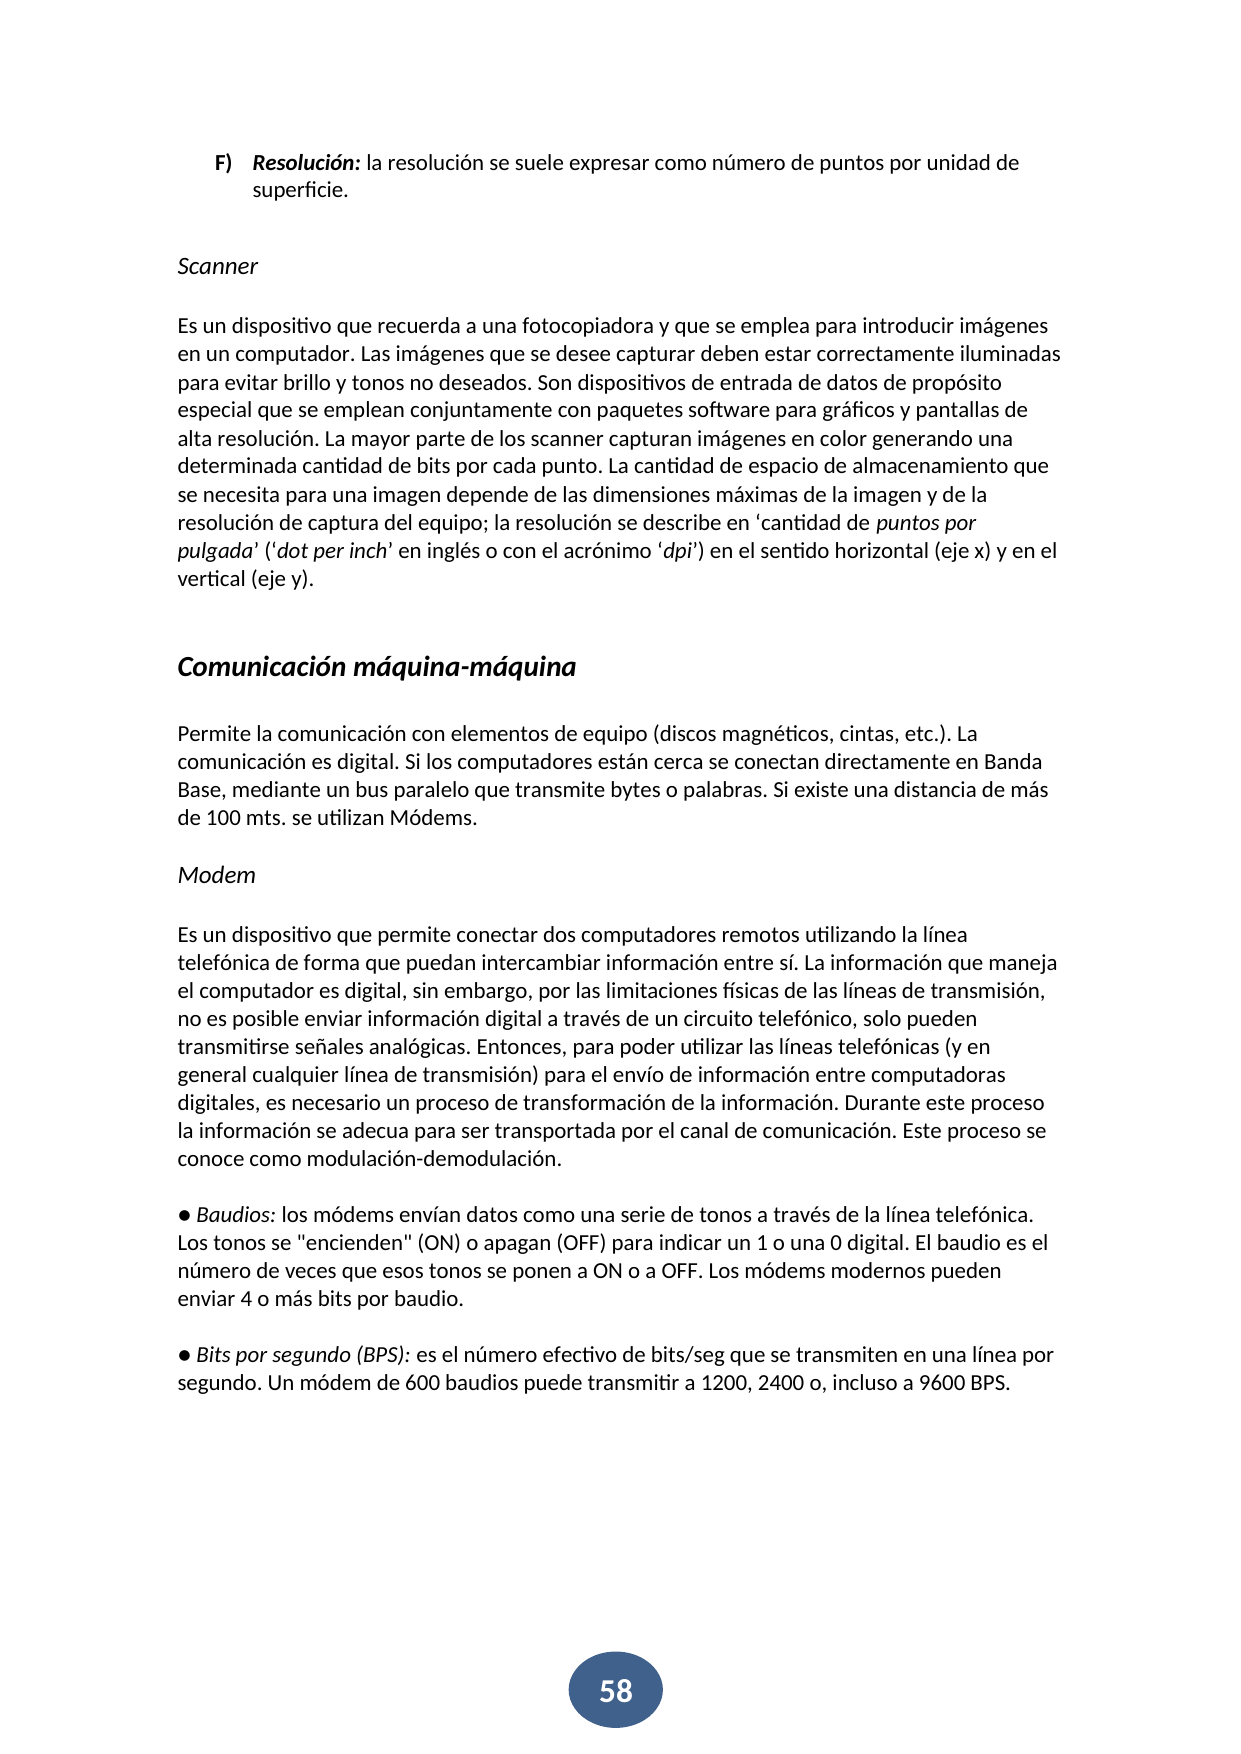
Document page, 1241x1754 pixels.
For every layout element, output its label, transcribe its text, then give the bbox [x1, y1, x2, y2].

text Permite la comunicación con elementos de equipo (discos magnéticos, cintas, etc.). La comunicación es digital. Si los computadores están cerca se conectan directamente en Banda Base, mediante un bus paralelo que transmite bytes o palabras. Si existe una distancia de más de 100 mts. se utilizan Módems. [177, 719, 1063, 831]
text Scanner [177, 251, 1063, 281]
text ● Baudios: los módems envían datos como una serie de tonos a través de la línea telefónica. Los tonos se "encienden" (ON) o apagan (OFF) para indicar un 1 o una 0 digital. El baudio es el número de veces que esos tonos se ponen a ON o a OFF. Los módems modernos pueden enviar 4 o más bits por baudio. [177, 1200, 1063, 1312]
list Resolución: la resolución se suele expresar como número de puntos por unidad de superficie. [215, 148, 1063, 204]
text Modem [177, 859, 1063, 890]
text Comunicación máquina-máquina [177, 648, 1063, 683]
text Es un dispositivo que permite conectar dos computadores remotos utilizando la línea telefónica de forma que puedan intercambiar información entre sí. La información que maneja el computador es digital, sin embargo, por las limitaciones físicas de las líneas de transmisión, no es posible enviar información digital a través de un circuito telefónico, solo pueden transmitirse señales analógicas. Entonces, para poder utilizar las líneas telefónicas (y en general cualquier línea de transmisión) para el envío de información entre computadoras digitales, es necesario un proceso de transformación de la información. Durante este proceso la información se adecua para ser transportada por el canal de comunicación. Este proceso se conoce como modulación-demodulación. [177, 920, 1063, 1172]
text Es un dispositivo que recuerda a una fotocopiadora y que se emplea para introducir imágenes en un computador. Las imágenes que se desee capturar deben estar correctamente iluminadas para evitar brillo y tonos no deseados. Son dispositivos de entrada de datos de propósito especial que se emplean conjuntamente con paquetes software para gráficos y pantallas de alta resolución. La mayor parte de los scanner capturan imágenes en color generando una determinada cantidad de bits por cada punto. La cantidad de espacio de almacenamiento que se necesita para una imagen depende de las dimensiones máximas de la imagen y de la resolución de captura del equipo; la resolución se describe en ‘cantidad de puntos por pulgada’ (‘dot per inch’ en inglés o con el acrónimo ‘dpi’) en el sentido horizontal (eje x) y en el vertical (eje y). [177, 312, 1063, 592]
text ● Bits por segundo (BPS): es el número efectivo de bits/seg que se transmiten en una línea por segundo. Un módem de 600 baudios puede transmitir a 1200, 2400 o, incluso a 9600 BPS. [177, 1341, 1063, 1397]
